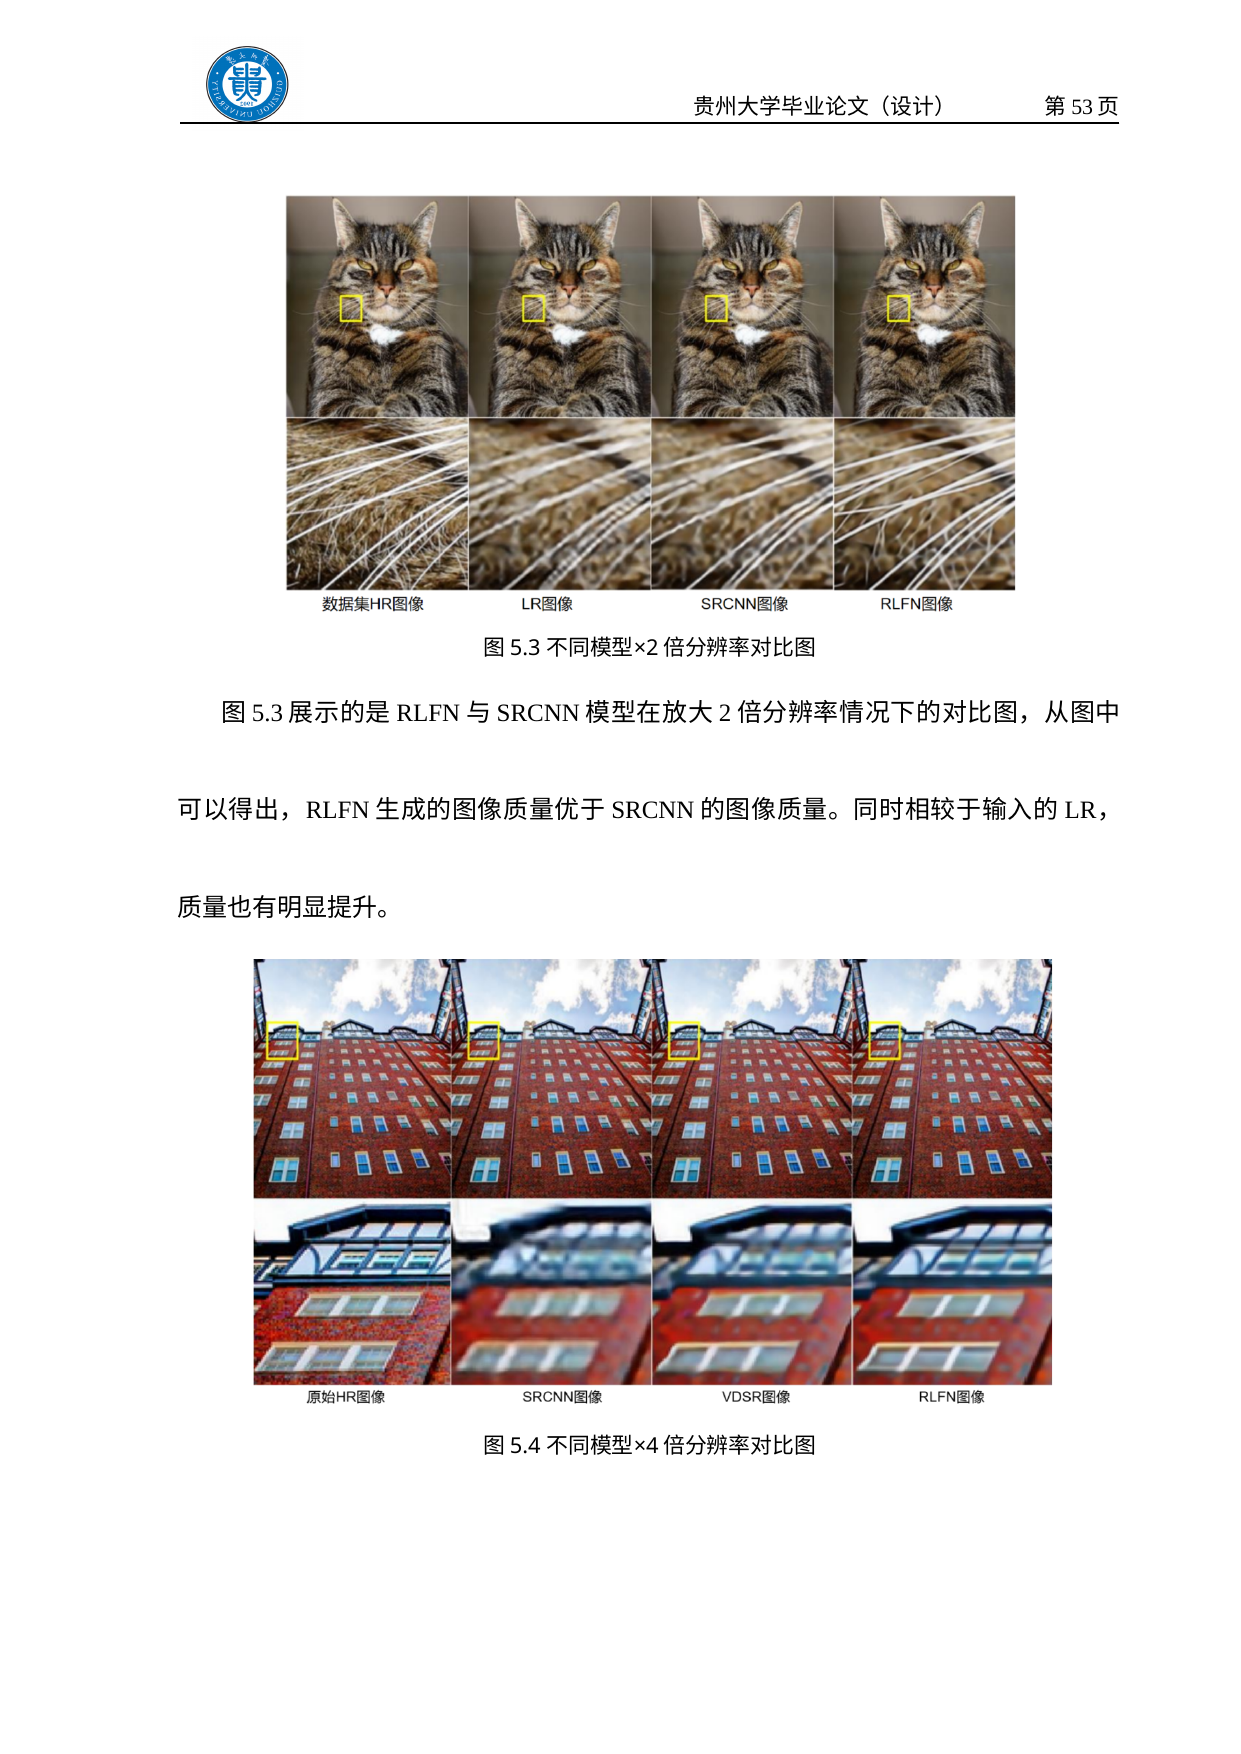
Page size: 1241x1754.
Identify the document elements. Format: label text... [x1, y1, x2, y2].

picture [283, 192, 1016, 614]
text 图5.3 不同模型×2倍分辨率对比图 [177, 630, 1122, 662]
picture [191, 36, 305, 122]
picture [253, 959, 1053, 1408]
text 图5.4 不同模型×4倍分辨率对比图 [177, 1428, 1122, 1461]
text 图5.3展示的是RLFN与SRCNN模型在放大2倍分辨率情况下的对比图，从图中可以得出，RLFN生成的图像质量优于SRCNN的图像质量。同时相较于输入的LR，质量也有明显提升。 [177, 678, 1122, 938]
picture [191, 124, 305, 131]
